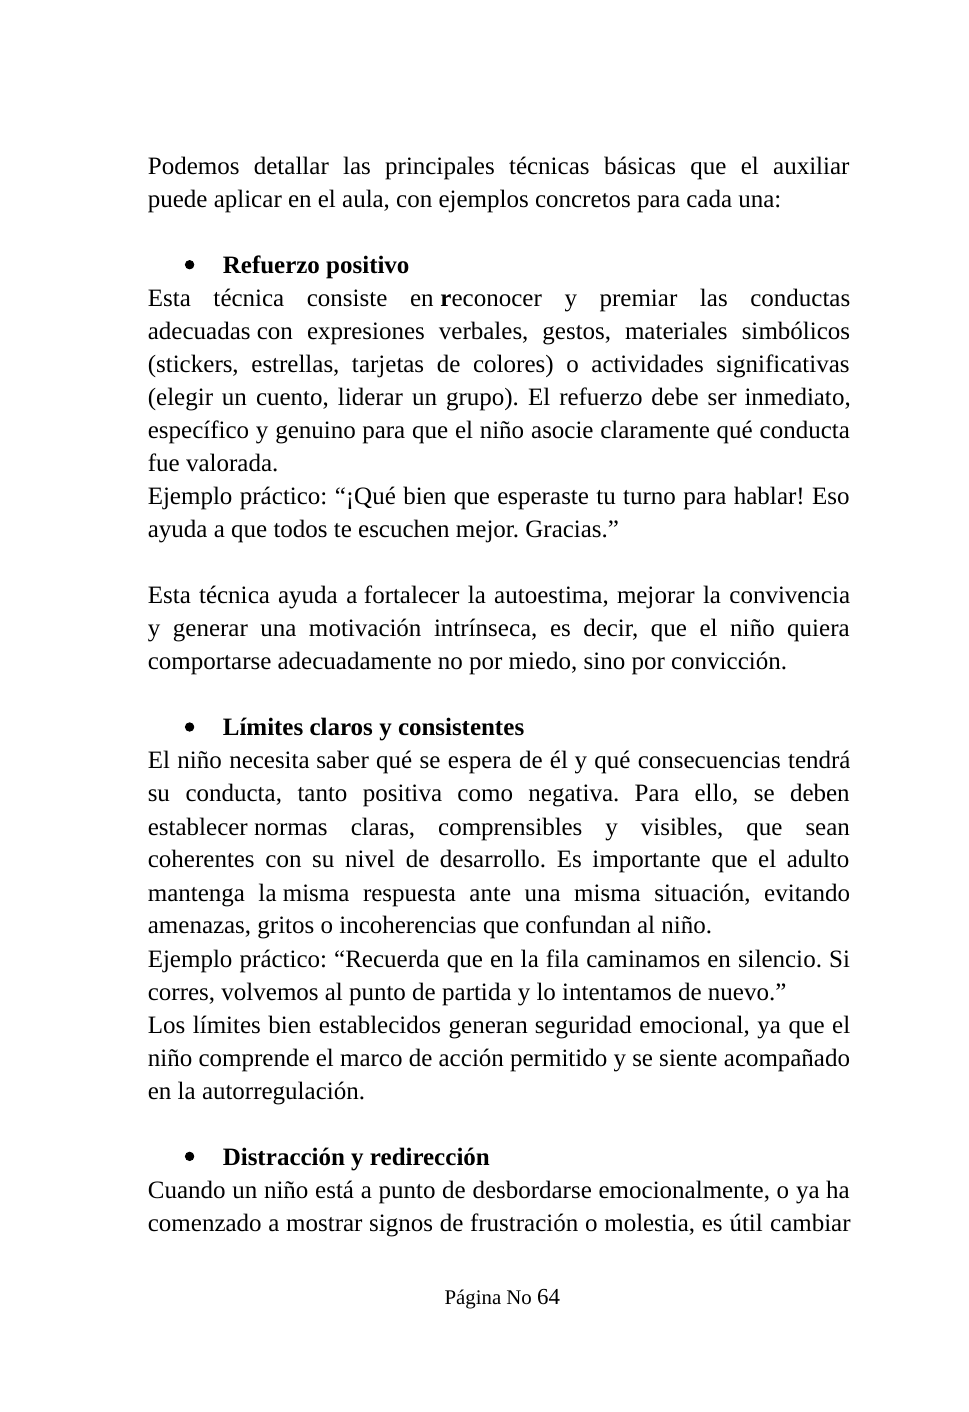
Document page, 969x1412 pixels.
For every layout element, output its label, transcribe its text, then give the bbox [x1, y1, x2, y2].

text Ejemplo práctico: “Recuerda que en la fila caminamos en silencio. Si corres, volvemos al punto de partida y lo intentamos de nuevo.” [148, 944, 851, 1005]
text Esta técnica ayuda a fortalecer la autoestima, mejorar la convivencia y generar una motivación intrínseca, es decir, que el niño quiera comportarse adecuadamente no por miedo, sino por convicción. [148, 580, 851, 675]
text Podemos detallar las principales técnicas básicas que el auxiliar puede aplicar en el aula, con ejemplos concretos para cada una: [148, 151, 851, 213]
text El niño necesita saber qué se espera de él y qué consecuencias tendrá su conducta, tanto positiva como negativa. Para ello, se deben establecer normas claras, comprensibles y visibles, que sean coherentes con su nivel de desarrollo. Es importante que el adulto mantenga la misma respuesta ante una misma situación, evitando amenazas, gritos o incoherencias que confundan al niño. [148, 746, 851, 939]
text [148, 1175, 851, 1237]
text Esta técnica consiste en reconocer y premiar las conductas adecuadas con expresiones verbales, gestos, materiales simbólicos (stickers, estrellas, tarjetas de colores) o actividades significativas (elegir un cuento, liderar un grupo). El refuerzo debe ser inmediato, específico y genuino para que el niño asocie claramente qué conducta fue valorada. [148, 283, 851, 477]
list Distracción y redirección [185, 1142, 851, 1171]
list Límites claros y consistentes [185, 712, 851, 741]
text Ejemplo práctico: “¡Qué bien que esperaste tu turno para hablar! Eso ayuda a que todos te escuchen mejor. Gracias.” [148, 481, 851, 543]
list Refuerzo positivo [185, 250, 851, 279]
text Los límites bien establecidos generan seguridad emocional, ya que el niño comprende el marco de acción permitido y se siente acompañado en la autorregulación. [148, 1010, 851, 1104]
